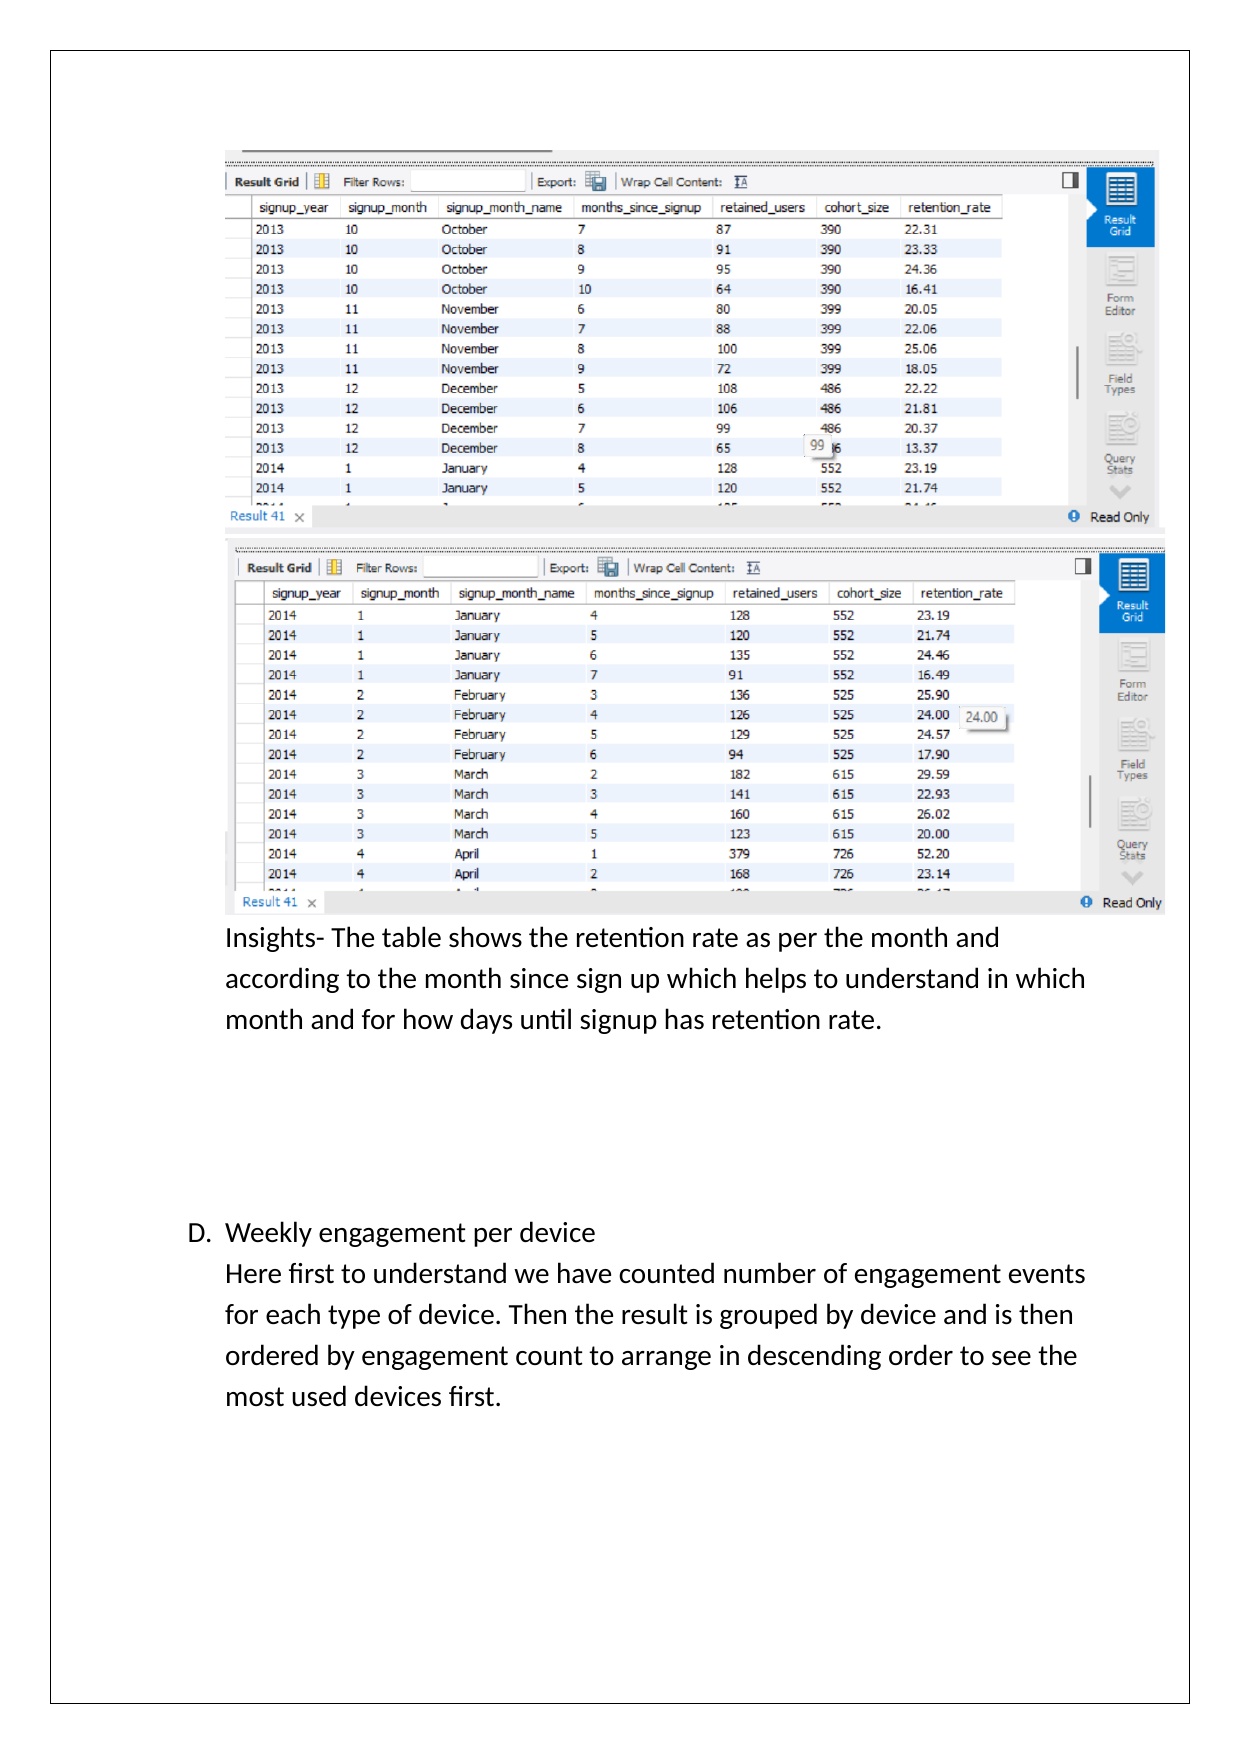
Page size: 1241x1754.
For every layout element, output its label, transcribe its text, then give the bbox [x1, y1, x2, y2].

list Weekly engagement per device [187, 1214, 1090, 1250]
picture [225, 538, 1166, 915]
picture [225, 150, 1166, 534]
list Here first to understand we have counted number of engagement events for each type of device. Then the result is grouped by device and is then ordered by engagement count to arrange in descending order to see the most used devices first. [225, 1255, 1090, 1414]
list Insights- The table shows the retention rate as per the month and according to the month since sign up which helps to understand in which month and for how days until signup has retention rate. [225, 919, 1090, 1036]
